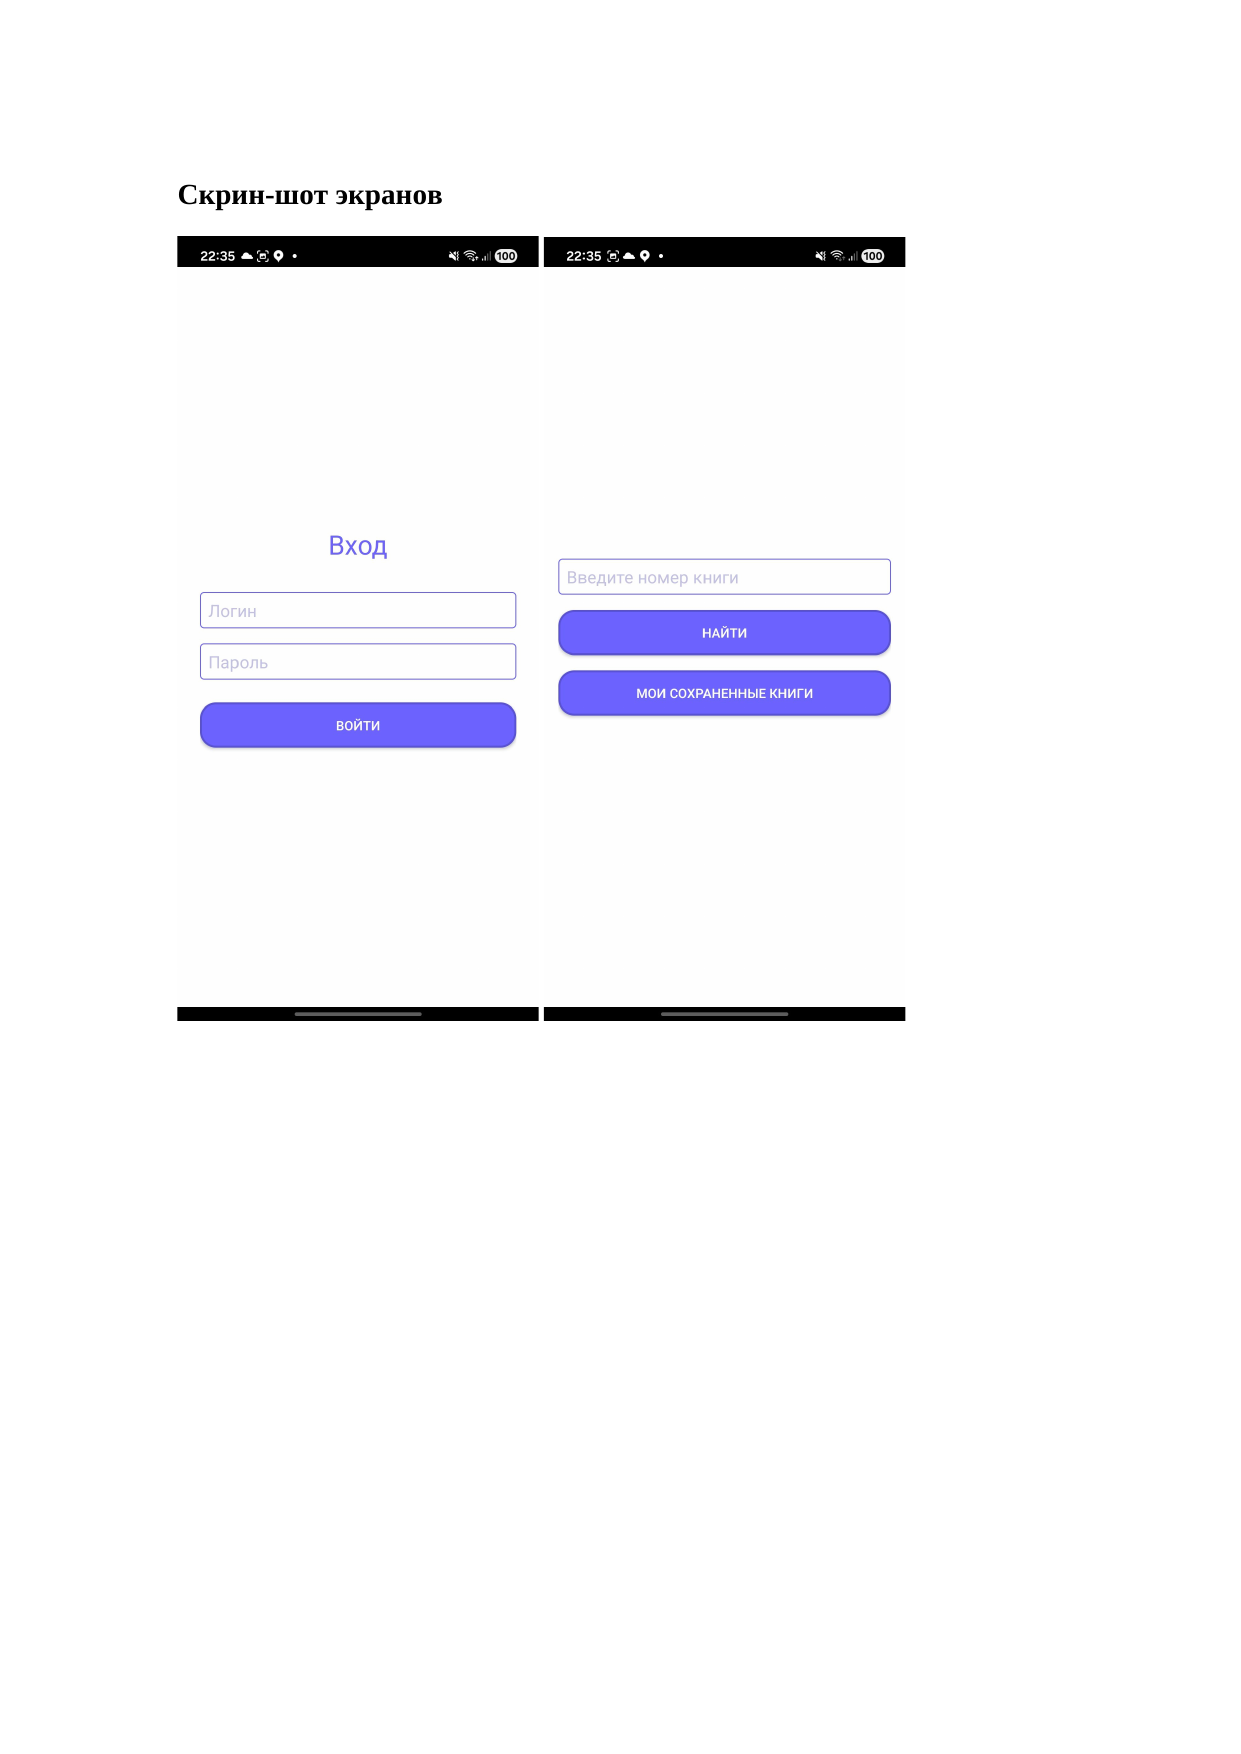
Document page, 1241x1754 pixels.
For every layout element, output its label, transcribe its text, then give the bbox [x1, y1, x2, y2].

picture [177, 236, 539, 1021]
text Скрин-шот экранов [177, 177, 1152, 211]
picture [543, 237, 906, 1021]
